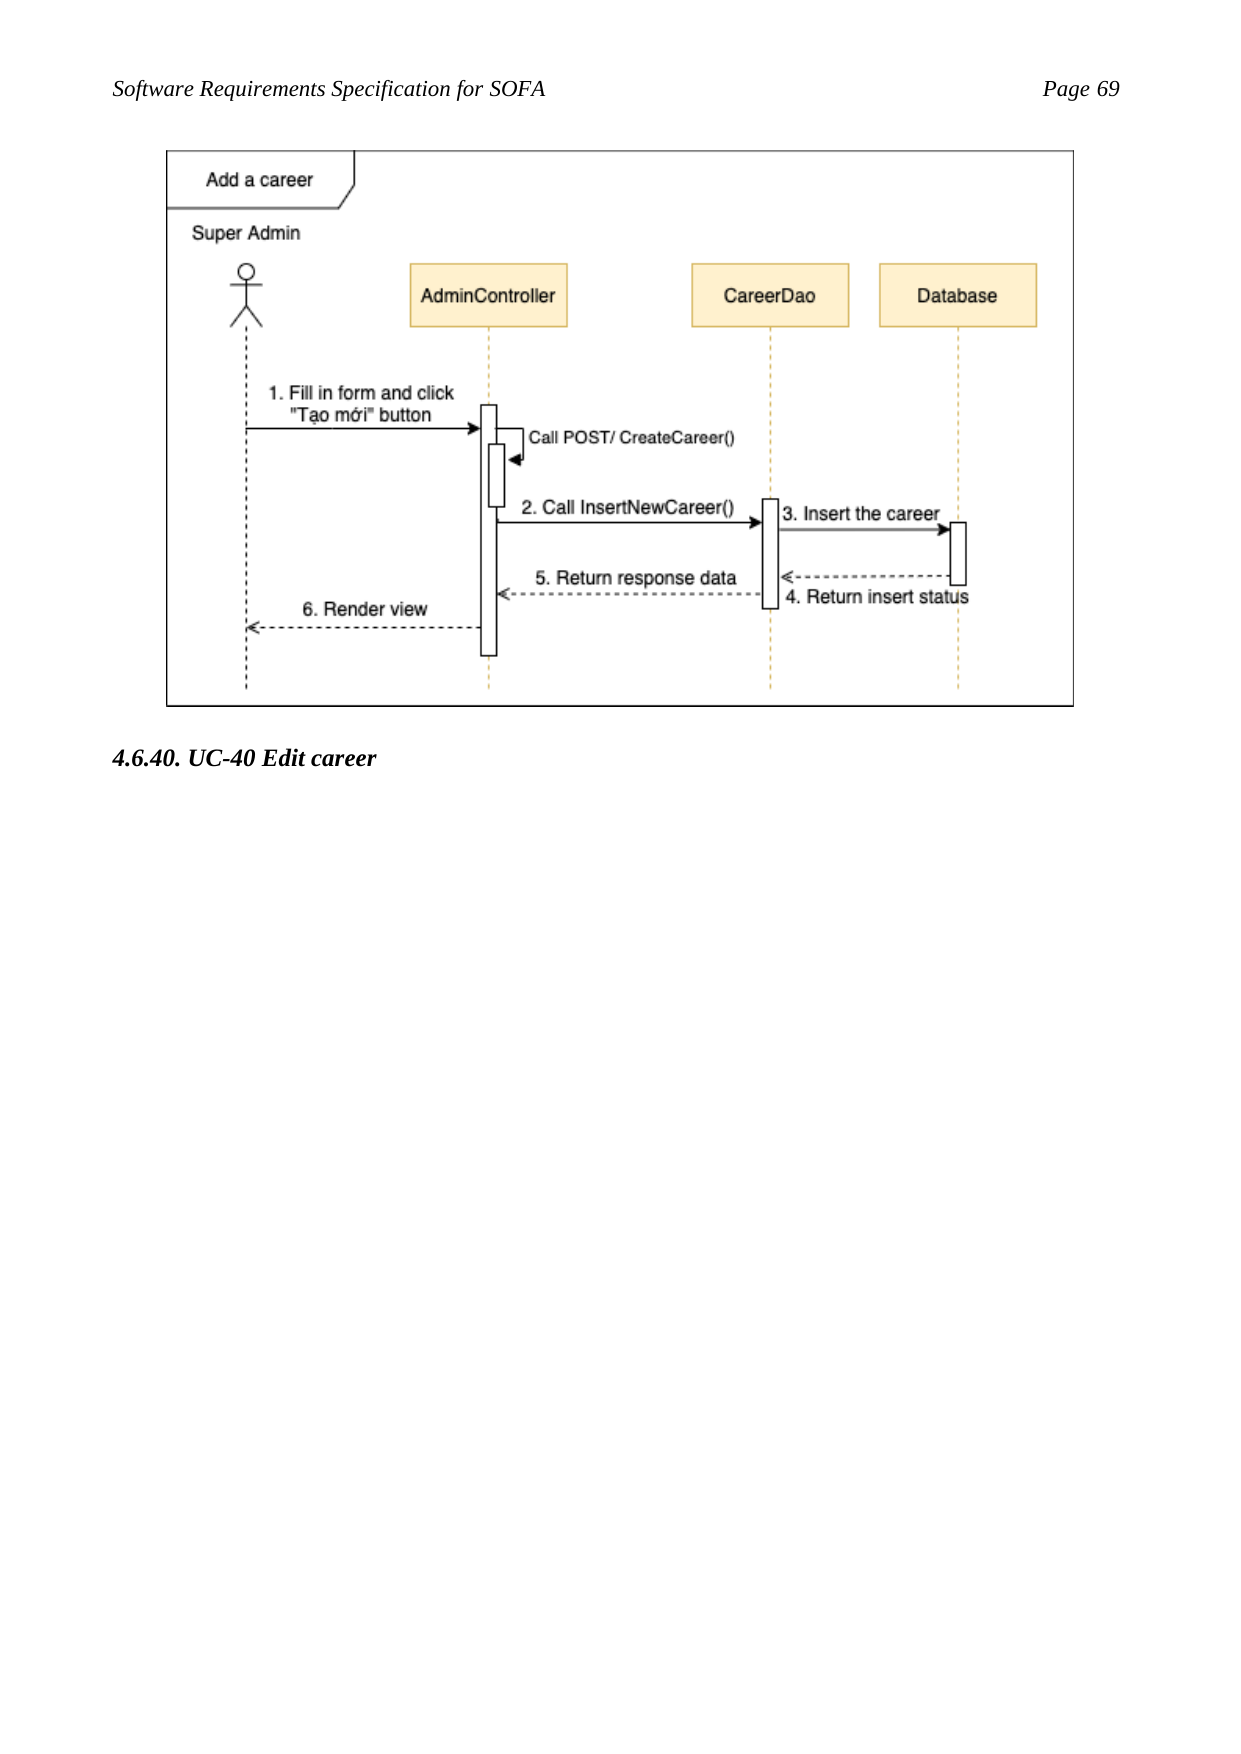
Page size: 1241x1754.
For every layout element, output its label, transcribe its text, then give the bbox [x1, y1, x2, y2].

picture [166, 150, 1074, 707]
text 4.6.40. UC-40 Edit career [112, 743, 1128, 772]
